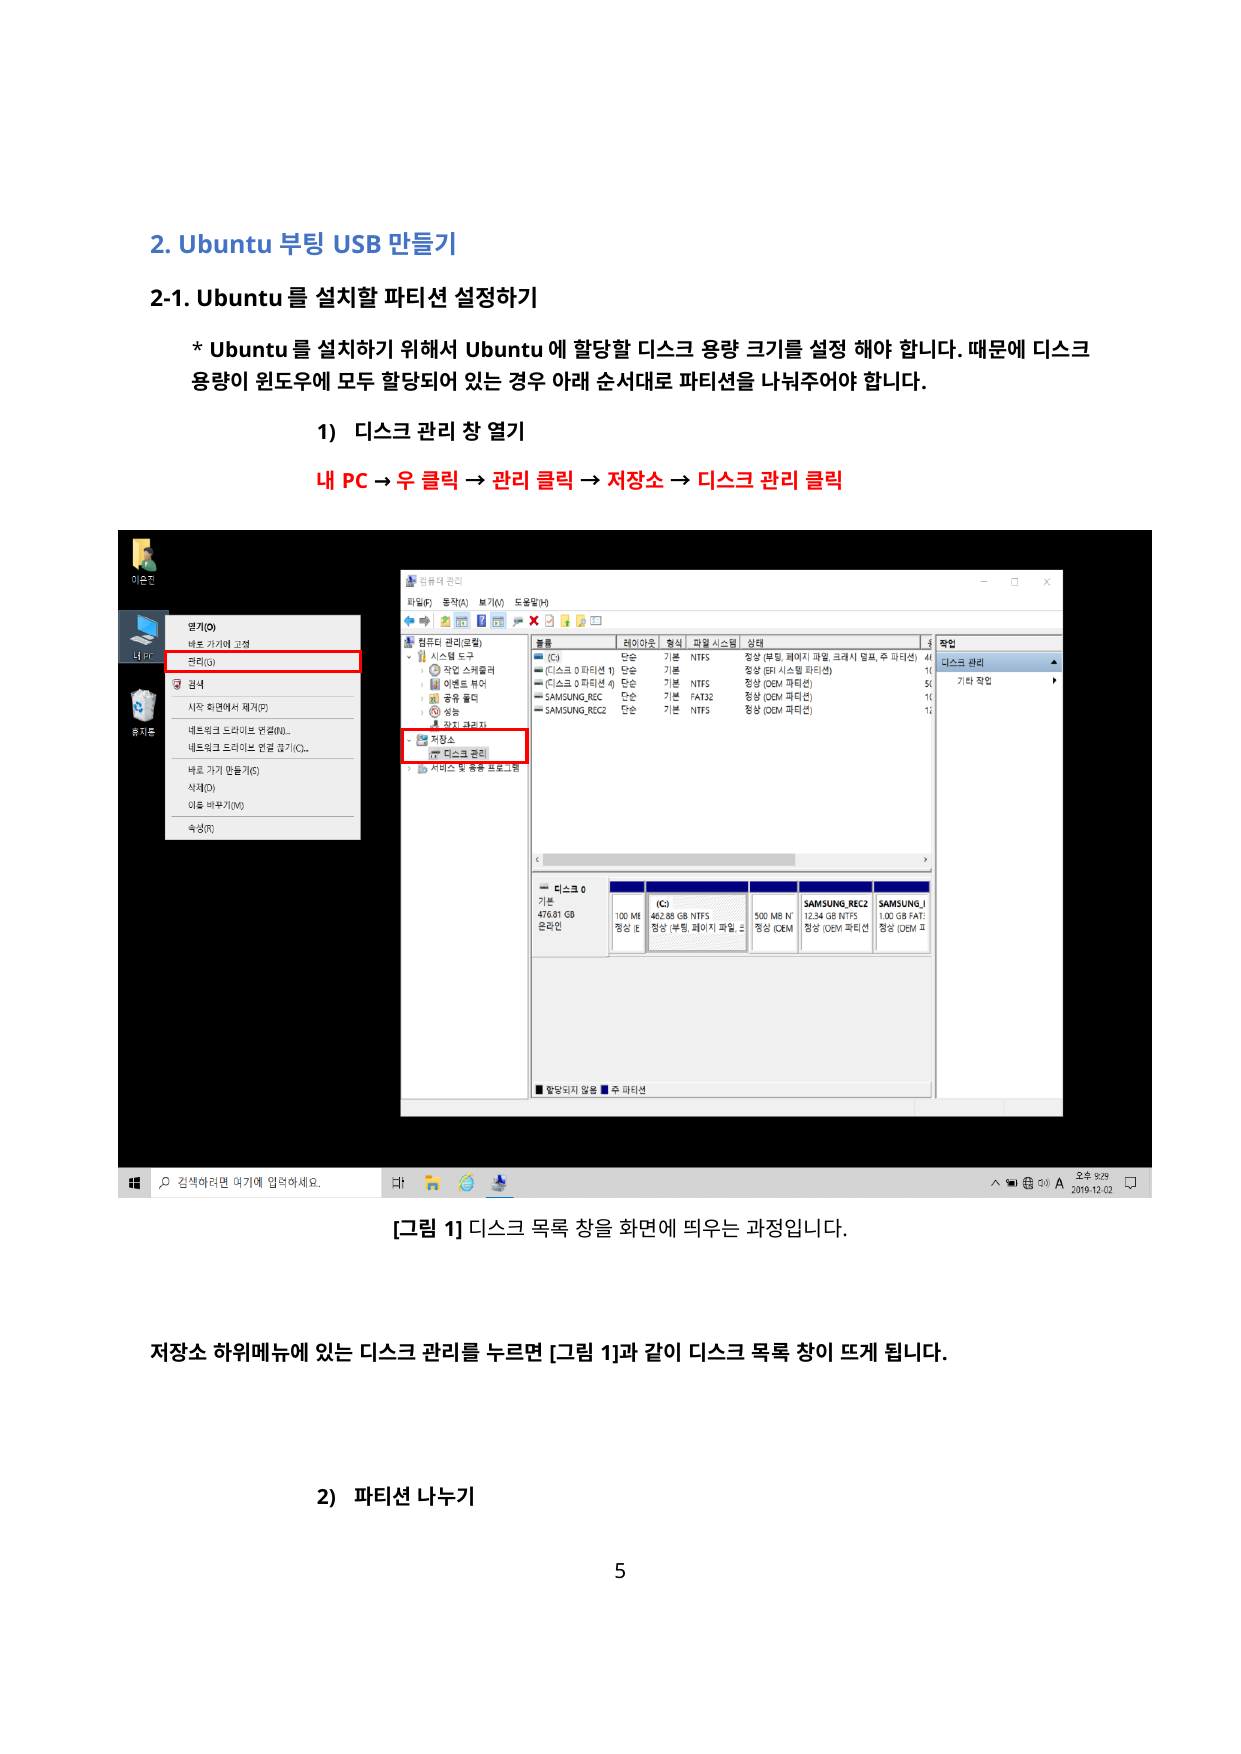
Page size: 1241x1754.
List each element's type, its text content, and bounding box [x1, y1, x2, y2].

text 내 PC → 우 클릭 → 관리 클릭 → 저장소 → 디스크 관리 클릭 [312, 464, 1090, 494]
picture [118, 530, 1152, 1198]
subtitle 2-1. Ubuntu를 설치할 파티션 설정하기 [150, 280, 1090, 313]
subtitle 2. Ubuntu 부팅 USB 만들기 [150, 224, 1090, 261]
text * Ubuntu를 설치하기 위해서 Ubuntu에 할당할 디스크 용량 크기를 설정 해야 합니다. 때문에 디스크 용량이 윈도우에 모두 할당되어 있는 경우 아래 순서대로 파티션을 나눠주어야 합니다. [192, 333, 1090, 396]
text 저장소 하위메뉴에 있는 디스크 관리를 누르면 [그림 1]과 같이 디스크 목록 창이 뜨게 됩니다. [150, 1337, 1090, 1367]
list 디스크 관리 창 열기 [317, 415, 1090, 445]
list 파티션 나누기 [317, 1481, 1090, 1511]
